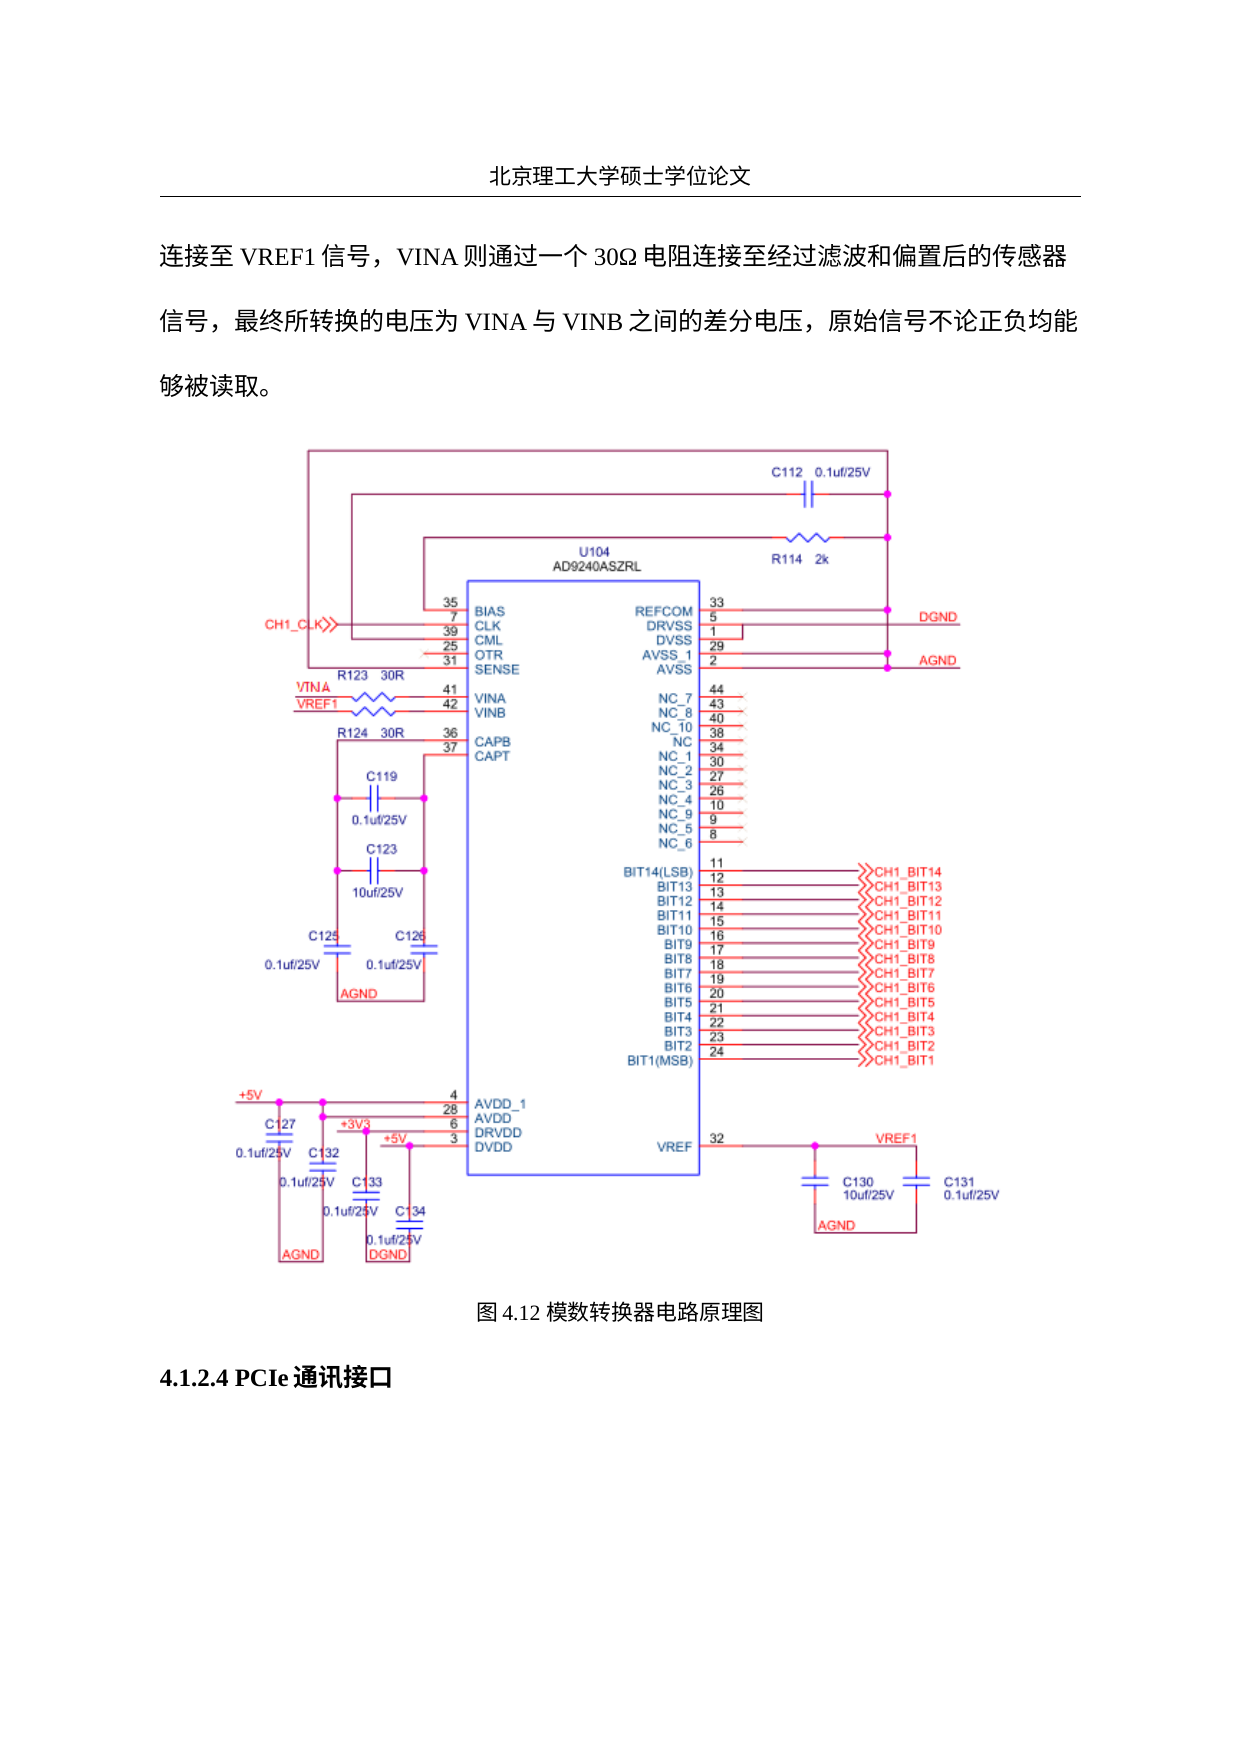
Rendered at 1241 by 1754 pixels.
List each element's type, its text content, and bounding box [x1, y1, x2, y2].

text 图4.12 模数转换器电路原理图 [159, 1294, 1081, 1327]
text 4.1.2.4 PCIe通讯接口 [159, 1343, 1081, 1408]
picture [225, 433, 1015, 1274]
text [159, 222, 1081, 417]
